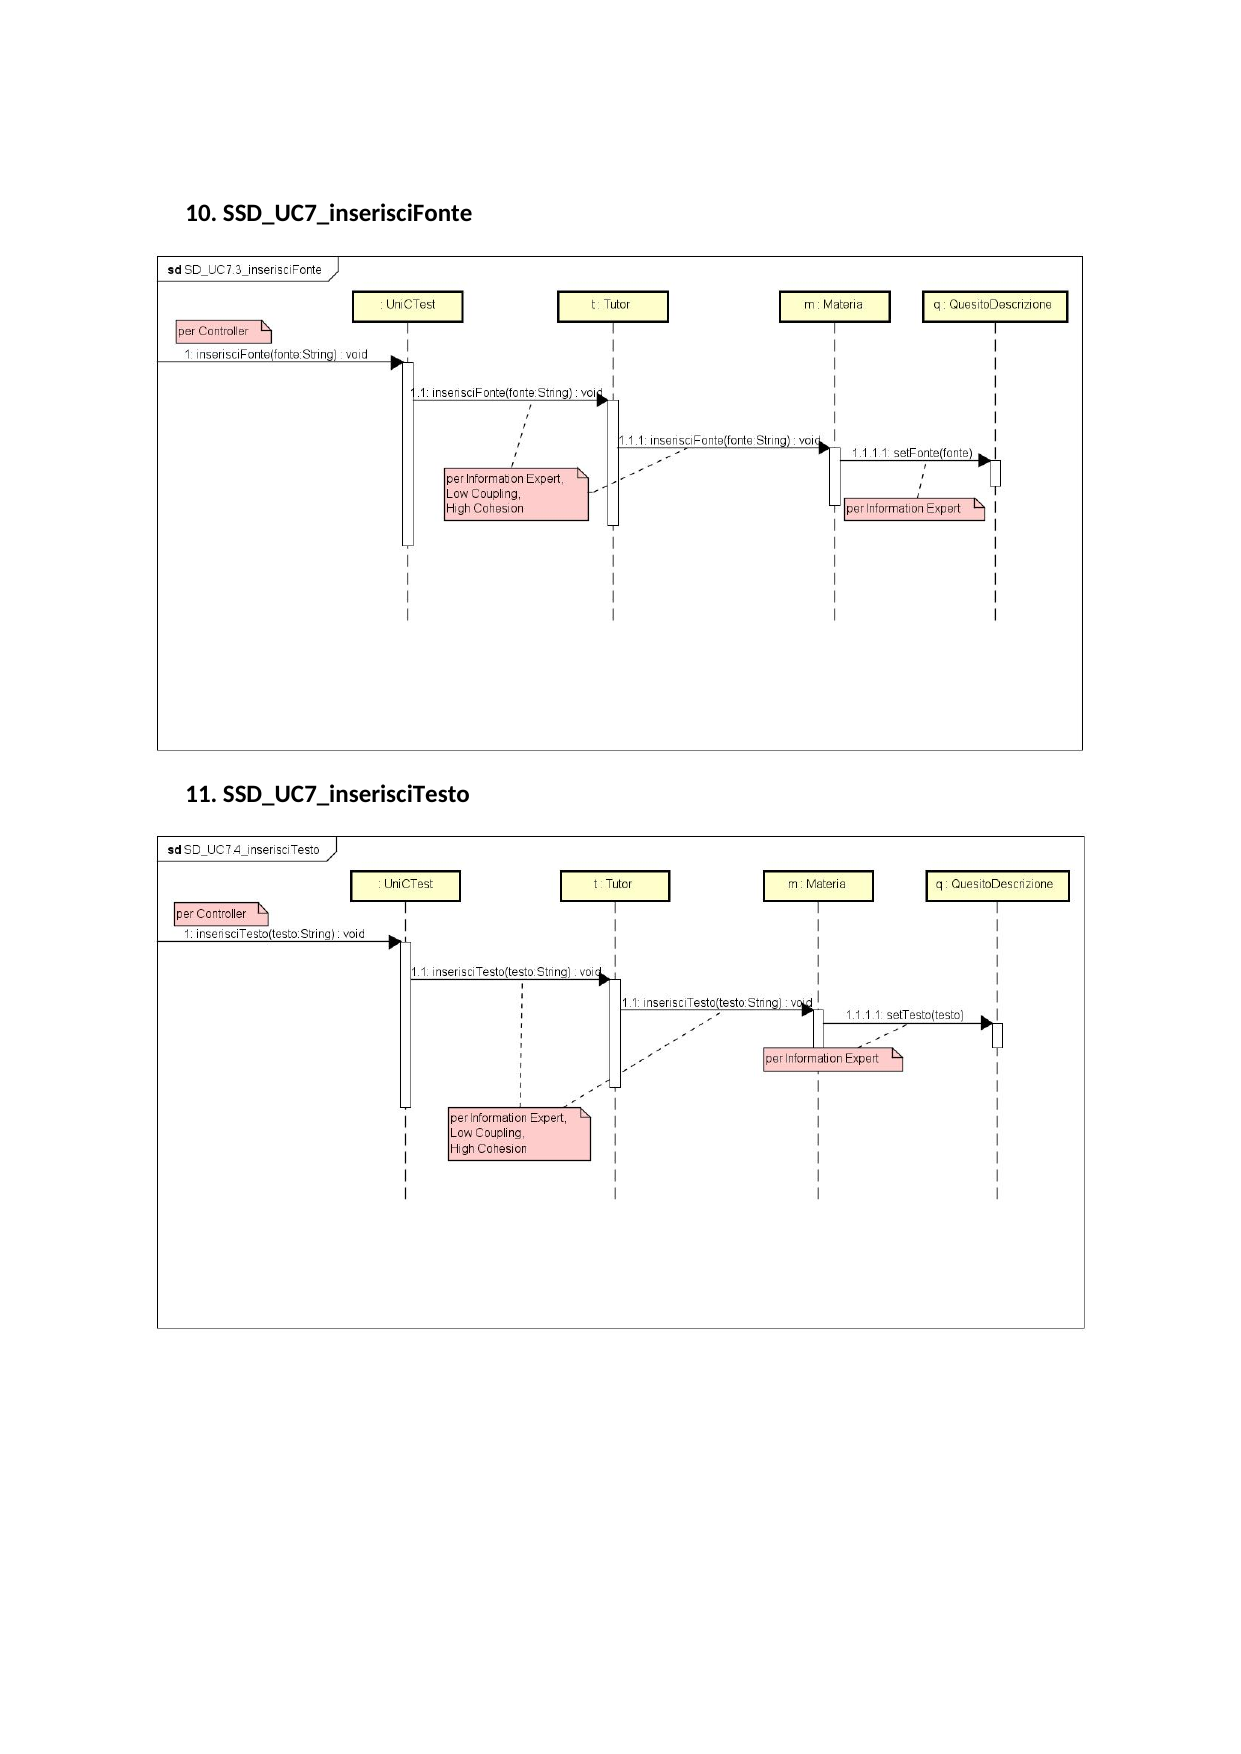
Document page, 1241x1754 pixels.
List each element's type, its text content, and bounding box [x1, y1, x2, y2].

picture [147, 246, 1092, 759]
list SSD_UC7_inserisciFonte [185, 197, 1093, 228]
picture [147, 827, 1093, 1337]
list SSD_UC7_inserisciTesto [185, 778, 1093, 808]
